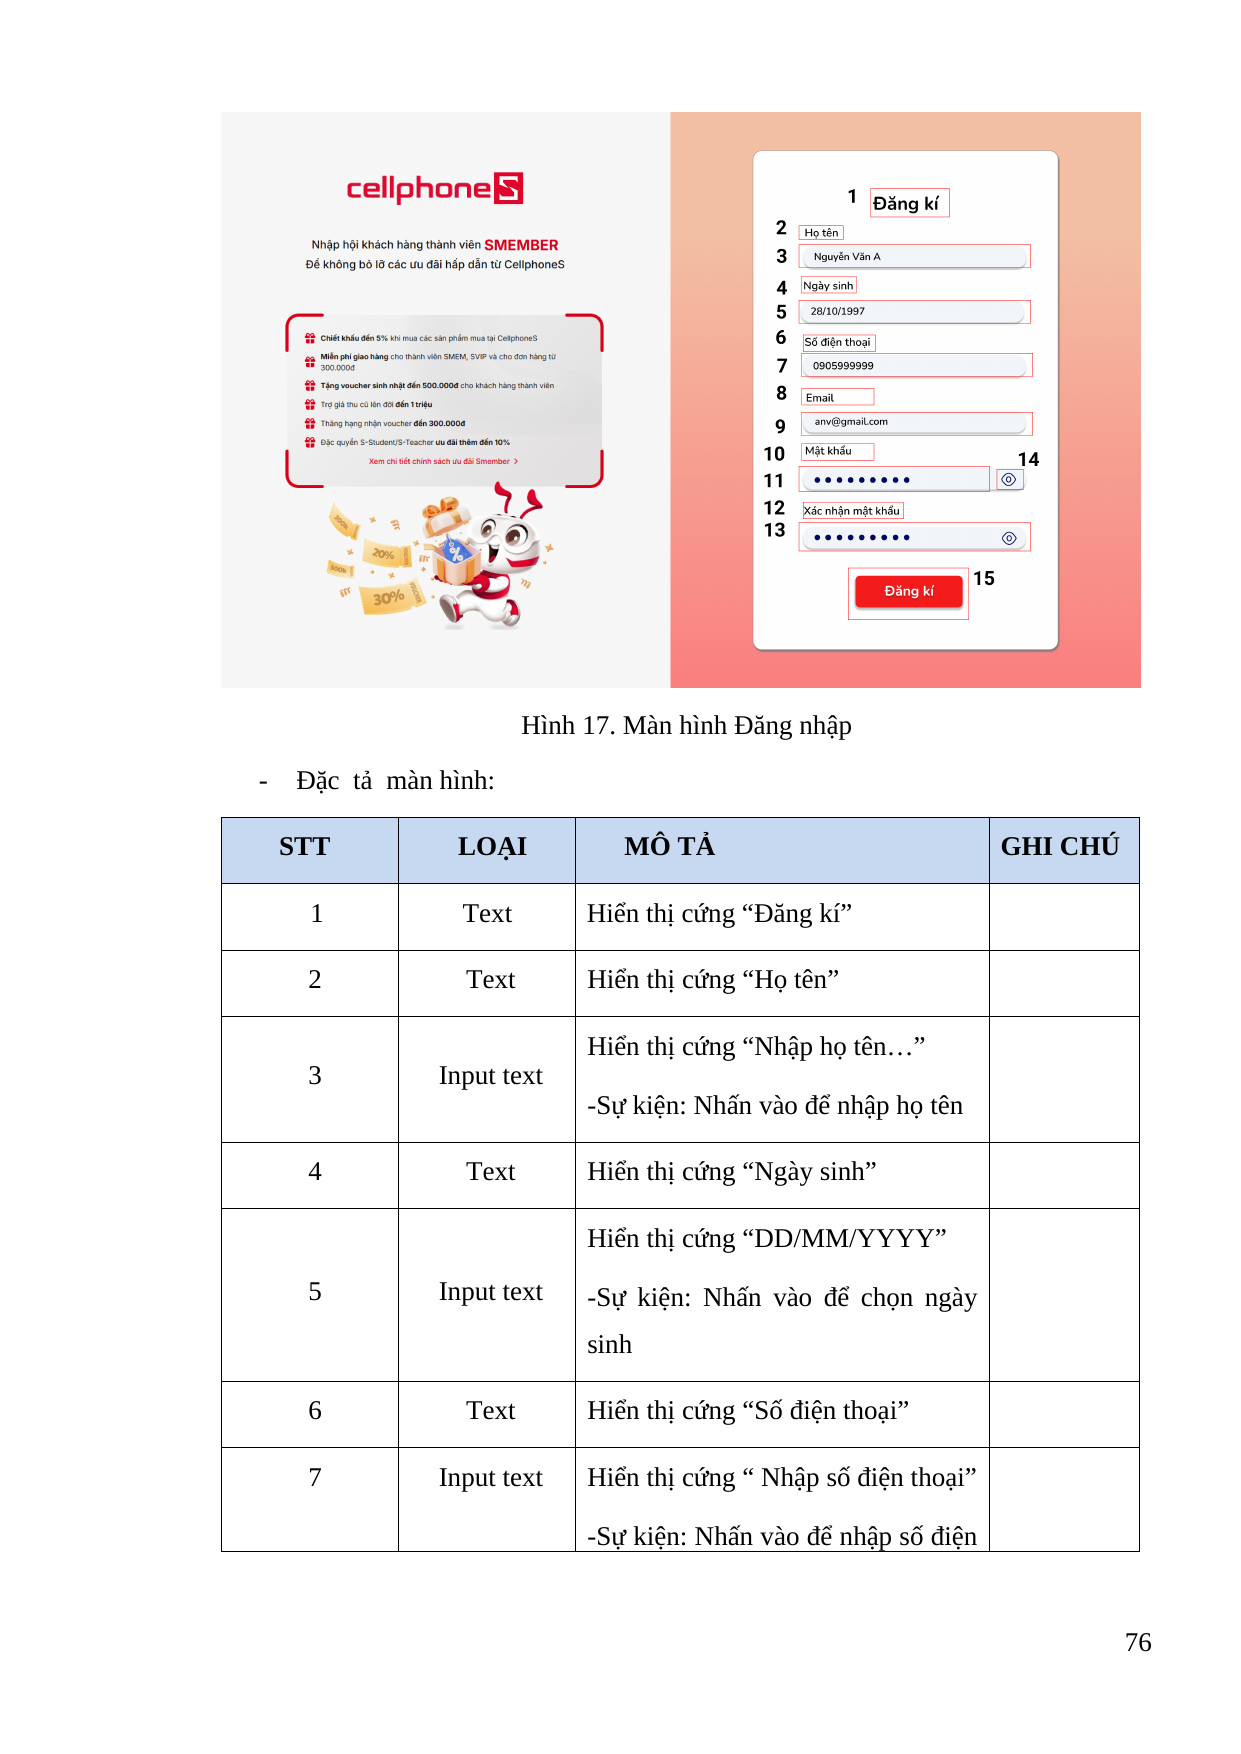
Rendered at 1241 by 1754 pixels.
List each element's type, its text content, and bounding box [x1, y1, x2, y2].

table_cell 4 [222, 1143, 398, 1208]
table_cell 2 [222, 951, 398, 1016]
table_cell Hiển thị cứng “Số điện thoại” [576, 1382, 989, 1447]
table_cell Hiển thị cứng “DD/MM/YYYY” -Sự kiện: Nhấn vào để chọn ngày sinh [576, 1209, 989, 1381]
picture [221, 88, 1141, 688]
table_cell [576, 1448, 989, 1551]
table_cell Text [399, 951, 575, 1016]
table_cell Hiển thị cứng “Nhập họ tên…” -Sự kiện: Nhấn vào để nhập họ tên [576, 1017, 989, 1142]
table_cell [990, 1017, 1139, 1142]
table_cell [990, 951, 1139, 1016]
table_cell Hiển thị cứng “Ngày sinh” [576, 1143, 989, 1208]
table_cell [990, 1209, 1139, 1381]
table_cell Input text [399, 1017, 575, 1142]
table_cell [990, 884, 1139, 950]
table_cell 7 [222, 1448, 398, 1551]
table_cell 6 [222, 1382, 398, 1447]
table_cell Hiển thị cứng “Họ tên” [576, 951, 989, 1016]
list Đặc tả màn hình: [258, 764, 1152, 795]
table_cell Text [399, 884, 575, 950]
table_cell 5 [222, 1209, 398, 1381]
table_cell [990, 1382, 1139, 1447]
table_cell 3 [222, 1017, 398, 1142]
table_header LOẠI [399, 818, 575, 883]
table_cell Text [399, 1143, 575, 1208]
table_cell [990, 1448, 1139, 1551]
table_cell Text [399, 1382, 575, 1447]
table_header STT [222, 818, 398, 883]
table_cell [990, 1143, 1139, 1208]
table_cell Input text [399, 1209, 575, 1381]
table_header MÔ TẢ [576, 818, 989, 883]
table_cell [222, 884, 398, 950]
table_cell Hiển thị cứng “Đăng kí” [576, 884, 989, 950]
table_header GHI CHÚ [990, 818, 1139, 883]
table_cell Input text [399, 1448, 575, 1551]
